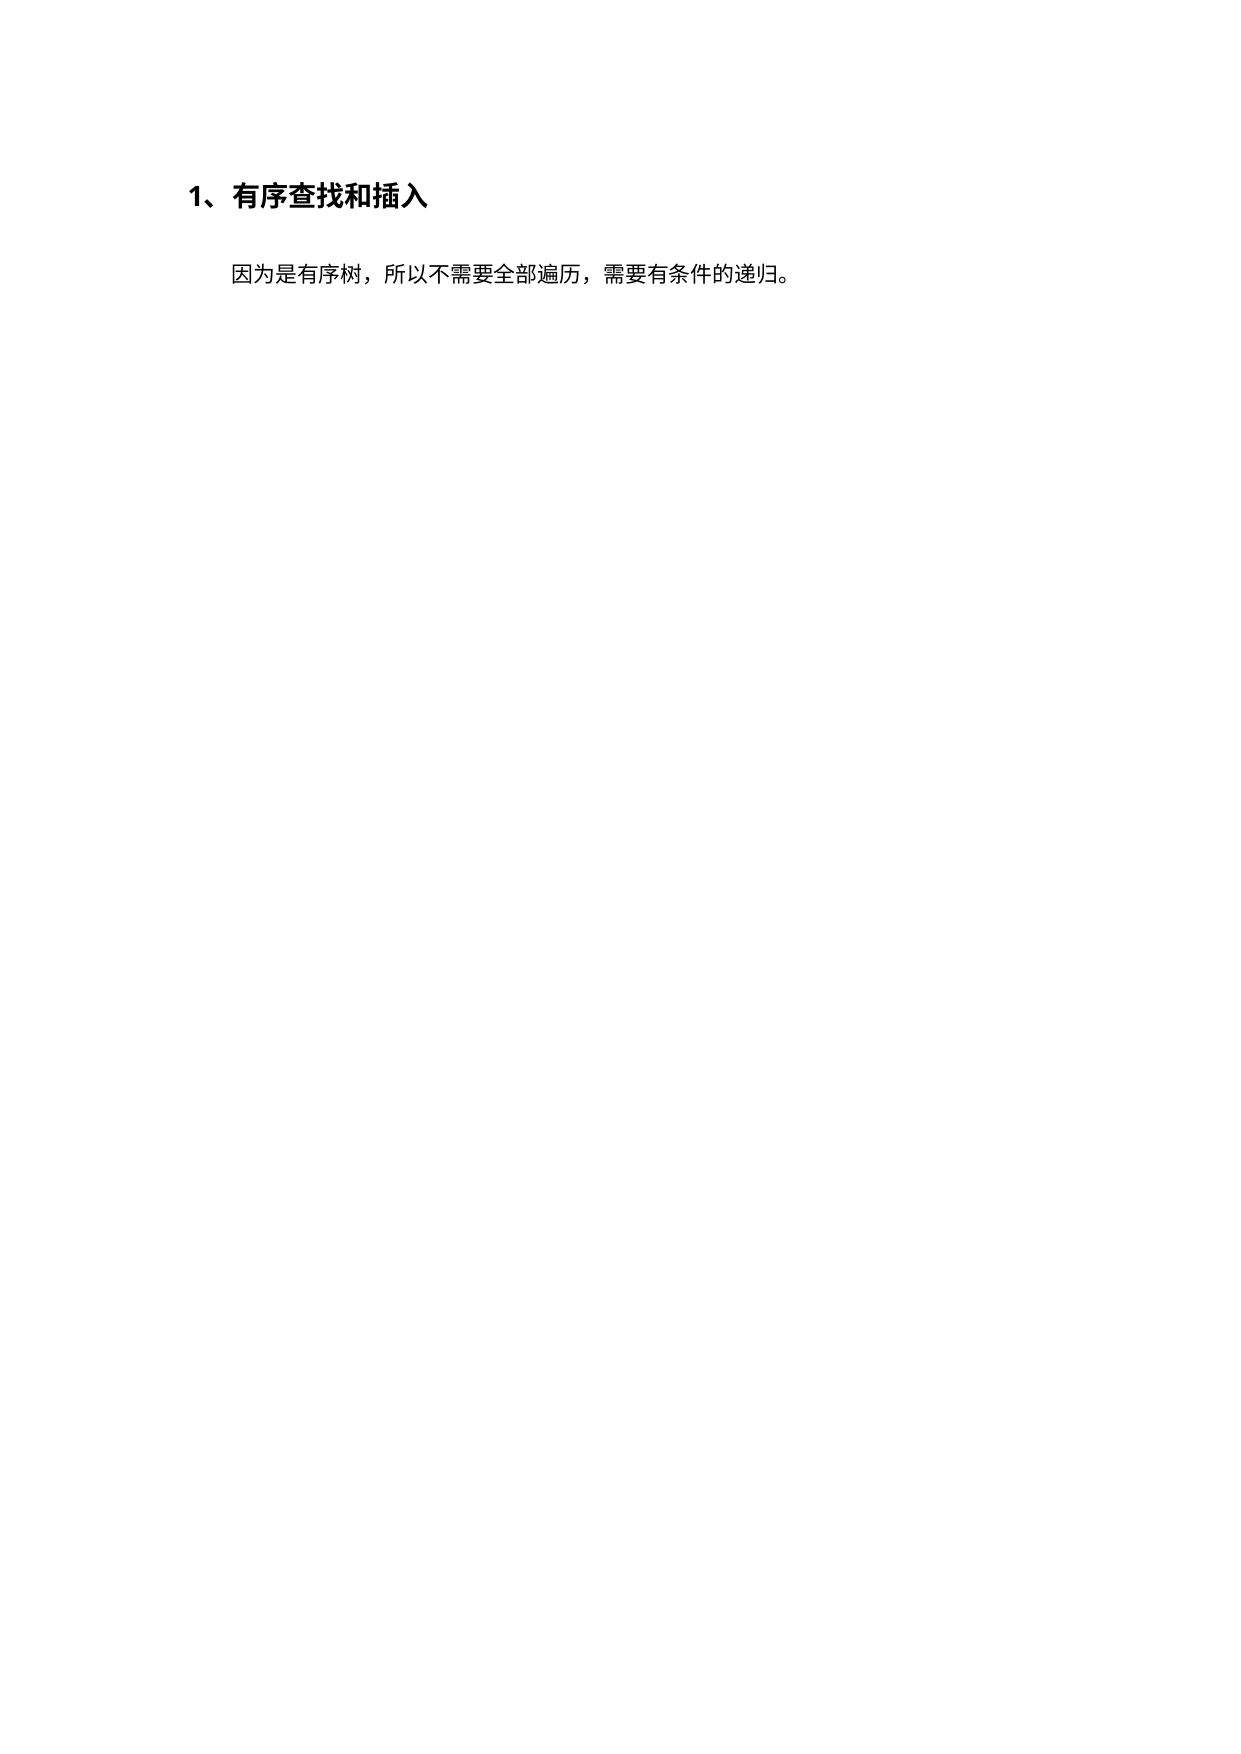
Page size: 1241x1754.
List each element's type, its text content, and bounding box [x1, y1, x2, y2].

text 因为是有序树，所以不需要全部遍历，需要有条件的递归。 [187, 256, 1053, 289]
subtitle 有序查找和插入 [187, 162, 1053, 227]
